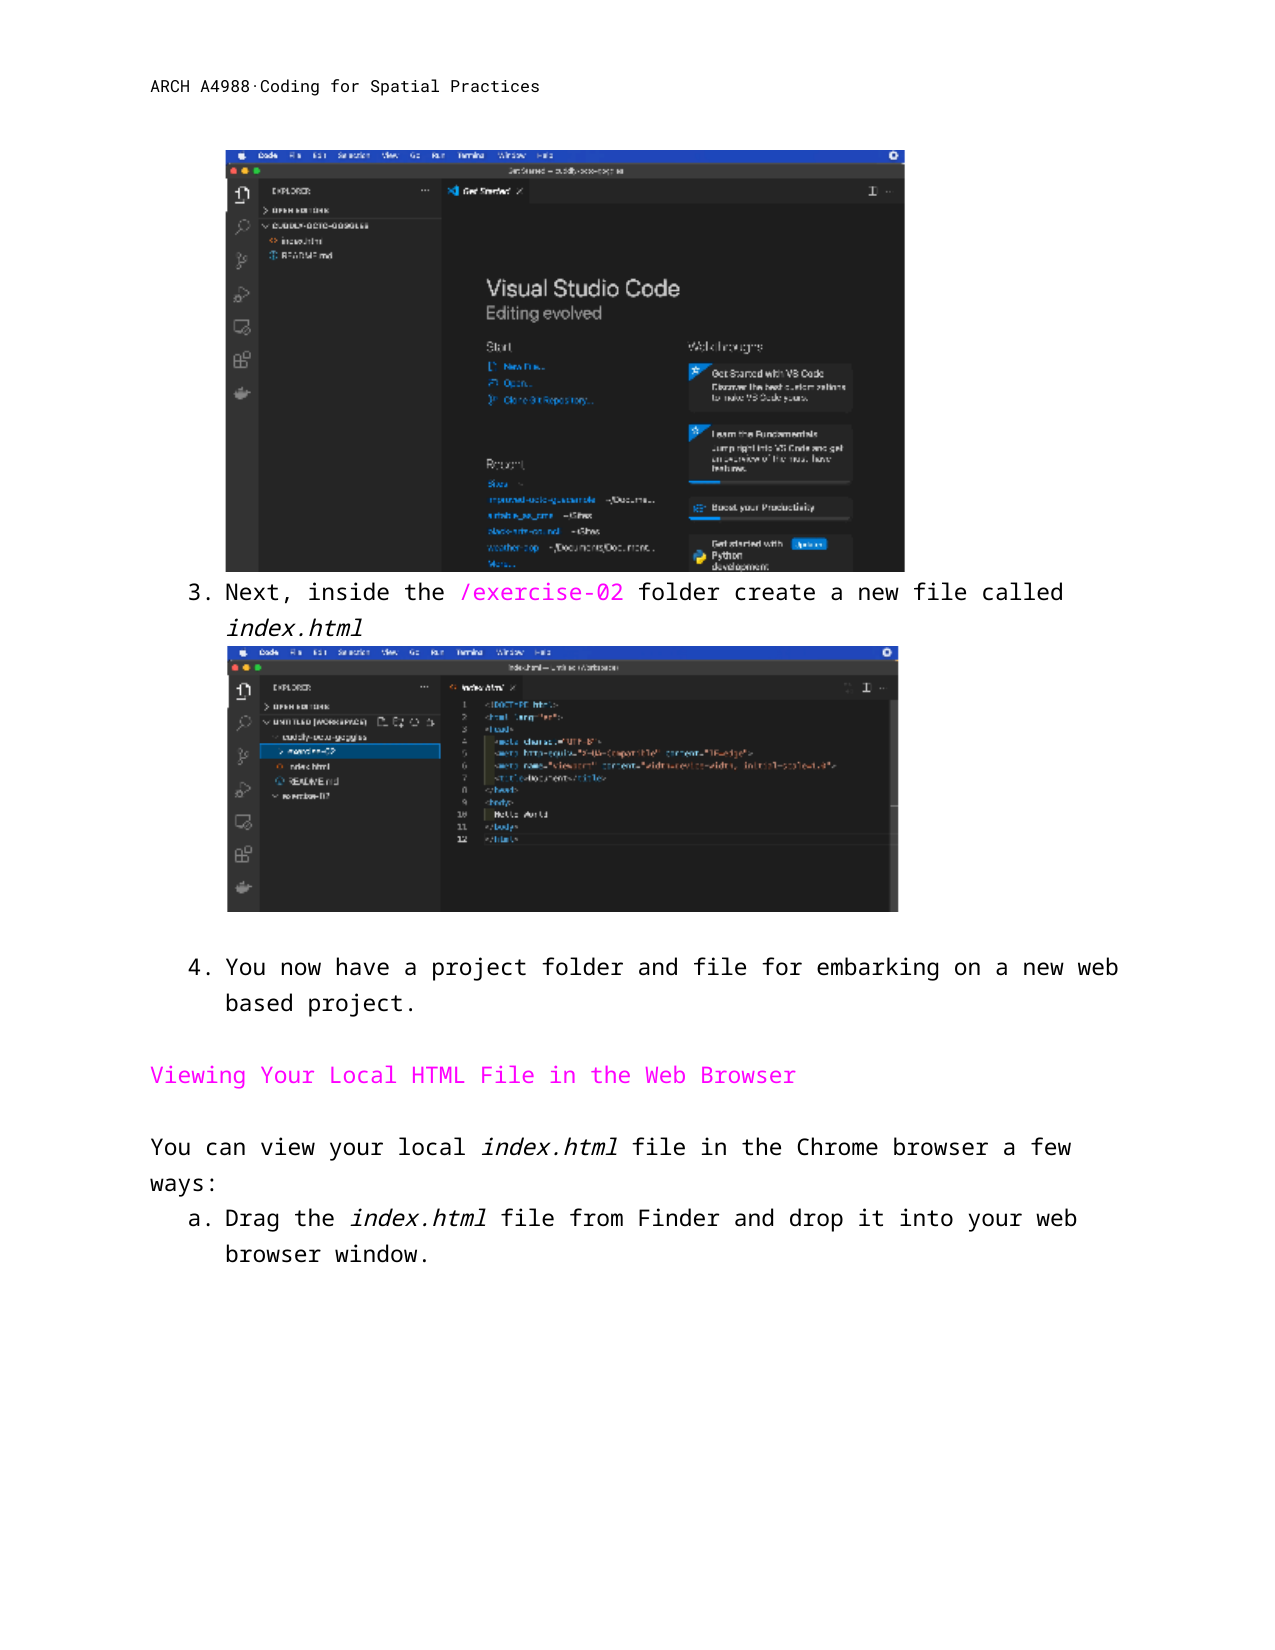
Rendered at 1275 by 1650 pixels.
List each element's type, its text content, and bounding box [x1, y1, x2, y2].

text Viewing Your Local HTML File in the Web Browser [150, 1059, 1125, 1090]
picture [225, 150, 907, 572]
text You can view your local index.html file in the Chrome browser a few ways: [150, 1131, 1125, 1198]
list You now have a project folder and file for embarking on a new web based project. [187, 951, 1125, 1018]
list Drag the index.html file from Finder and drop it into your web browser window. [187, 1202, 1125, 1269]
picture [225, 646, 901, 912]
